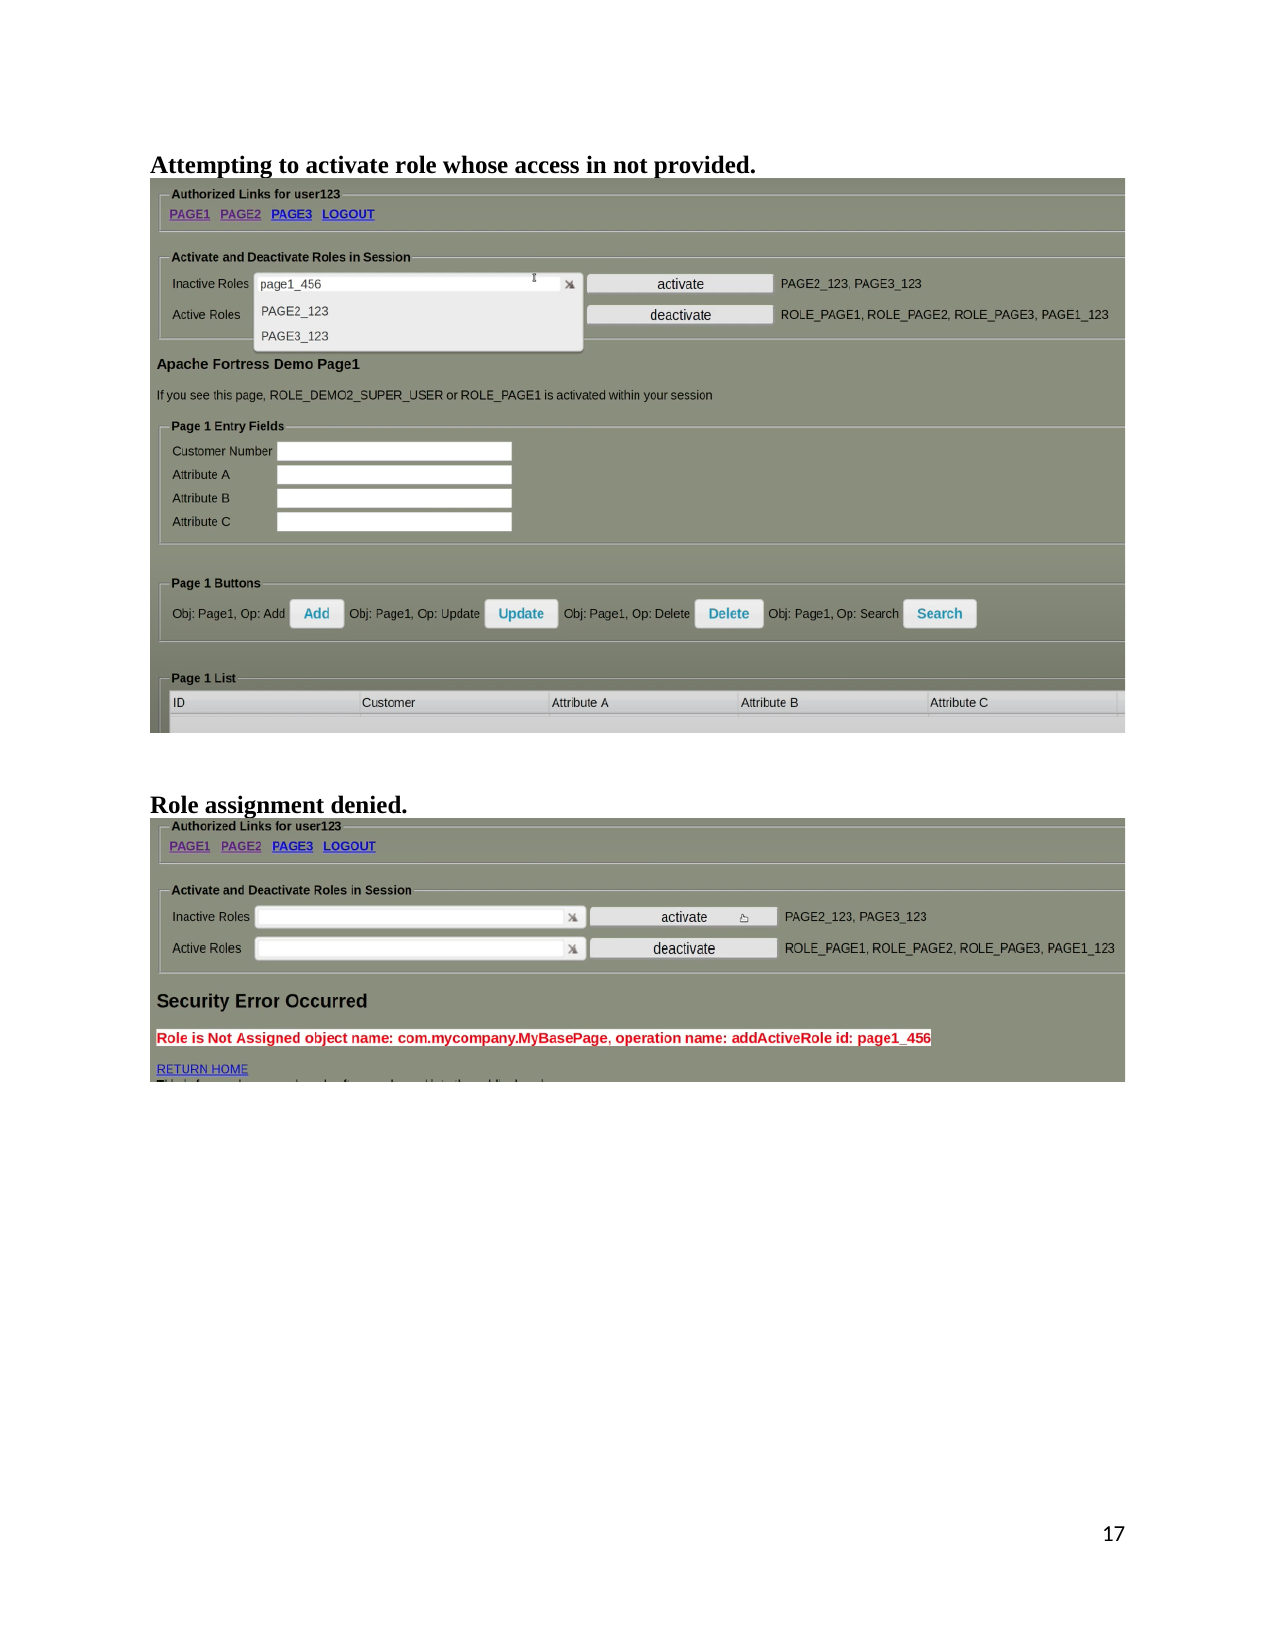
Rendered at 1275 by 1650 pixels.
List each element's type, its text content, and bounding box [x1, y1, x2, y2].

picture [150, 818, 1125, 1082]
text Role assignment denied. [150, 790, 1125, 818]
text Attempting to activate role whose access in not provided. [150, 150, 1125, 178]
picture [150, 178, 1125, 733]
